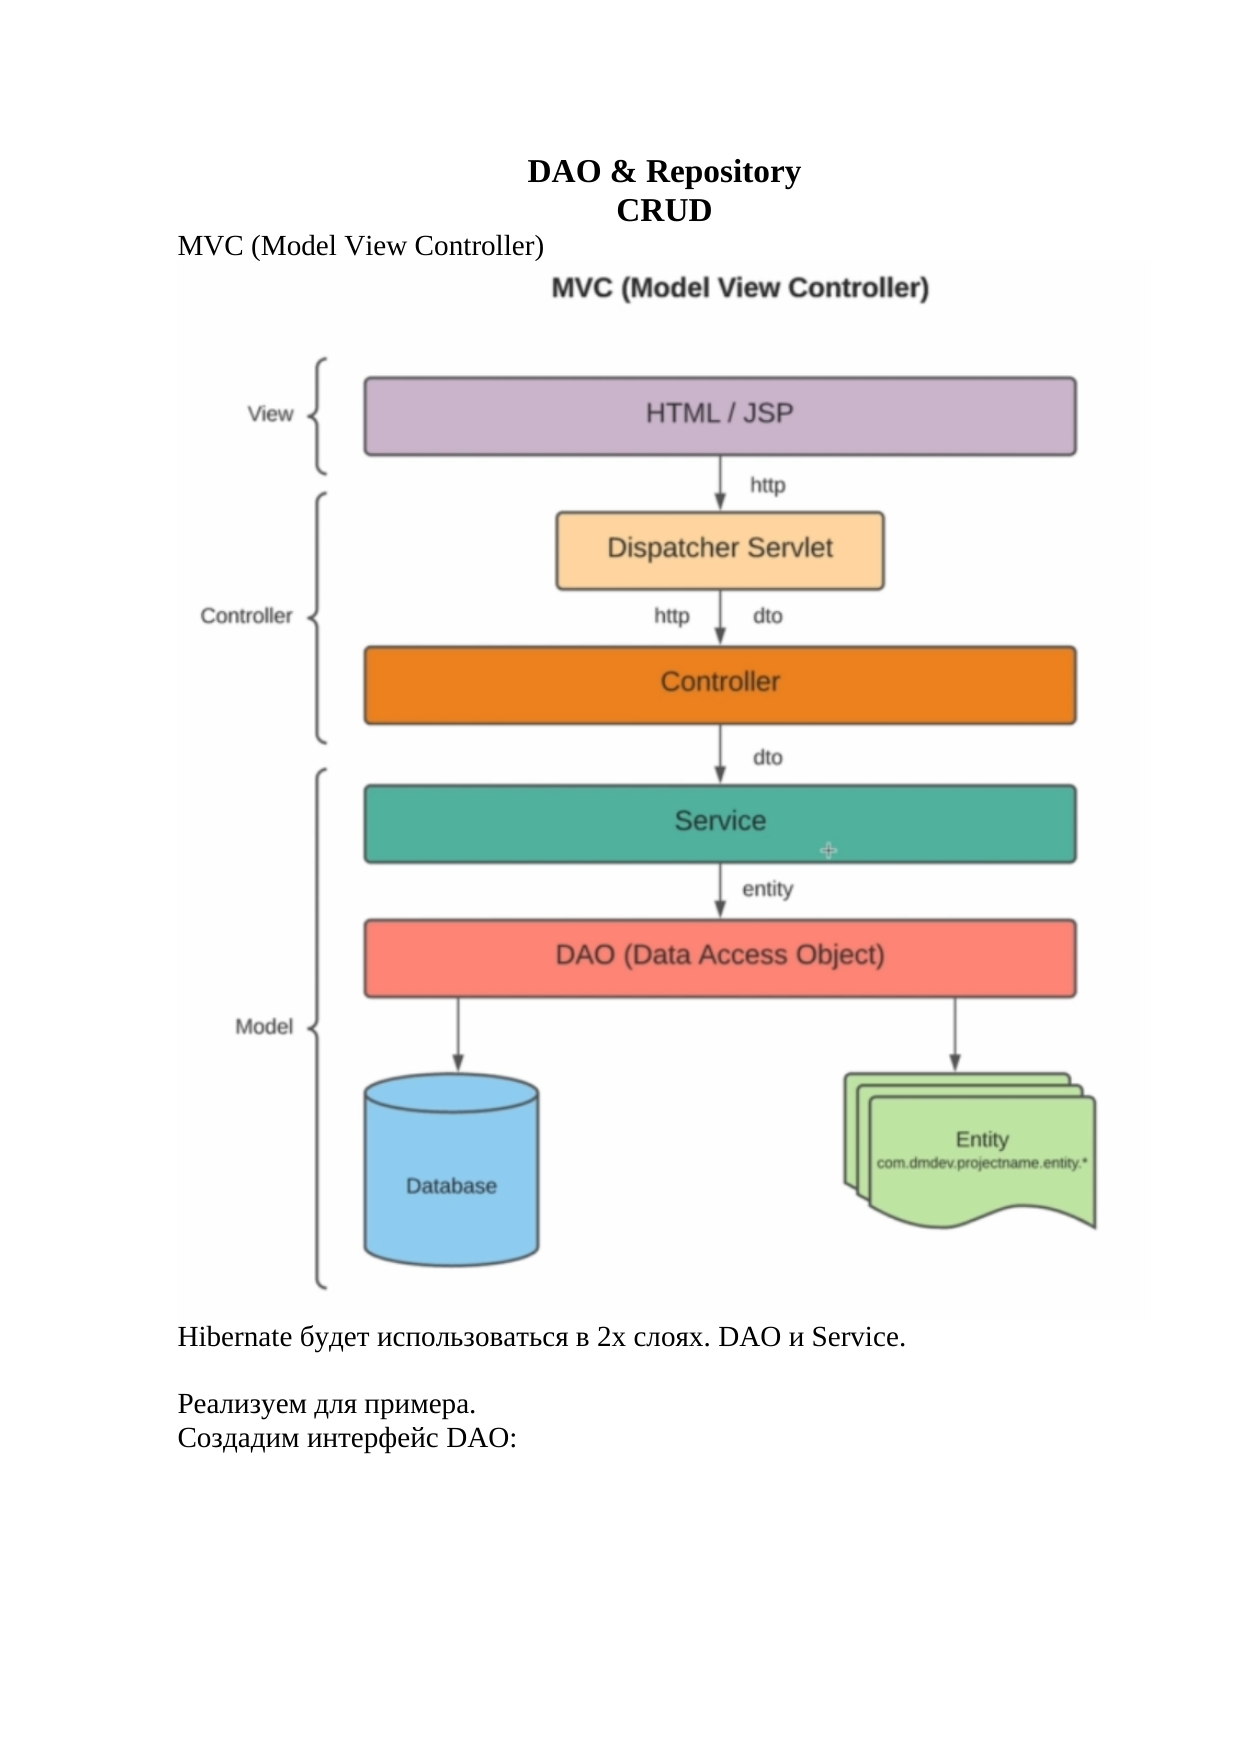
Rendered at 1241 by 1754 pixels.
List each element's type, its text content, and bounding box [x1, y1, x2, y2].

text MVC (Model View Controller) [177, 228, 1152, 261]
text CRUD [177, 190, 1152, 228]
text Реализуем для примера. [177, 1387, 1152, 1420]
picture [177, 261, 1152, 1320]
text Создадим интерфейс DAO: [177, 1420, 1152, 1454]
text DAO & Repository [177, 152, 1152, 190]
text Hibernate будет использоваться в 2х слоях. DAO и Service. [177, 1320, 1152, 1353]
